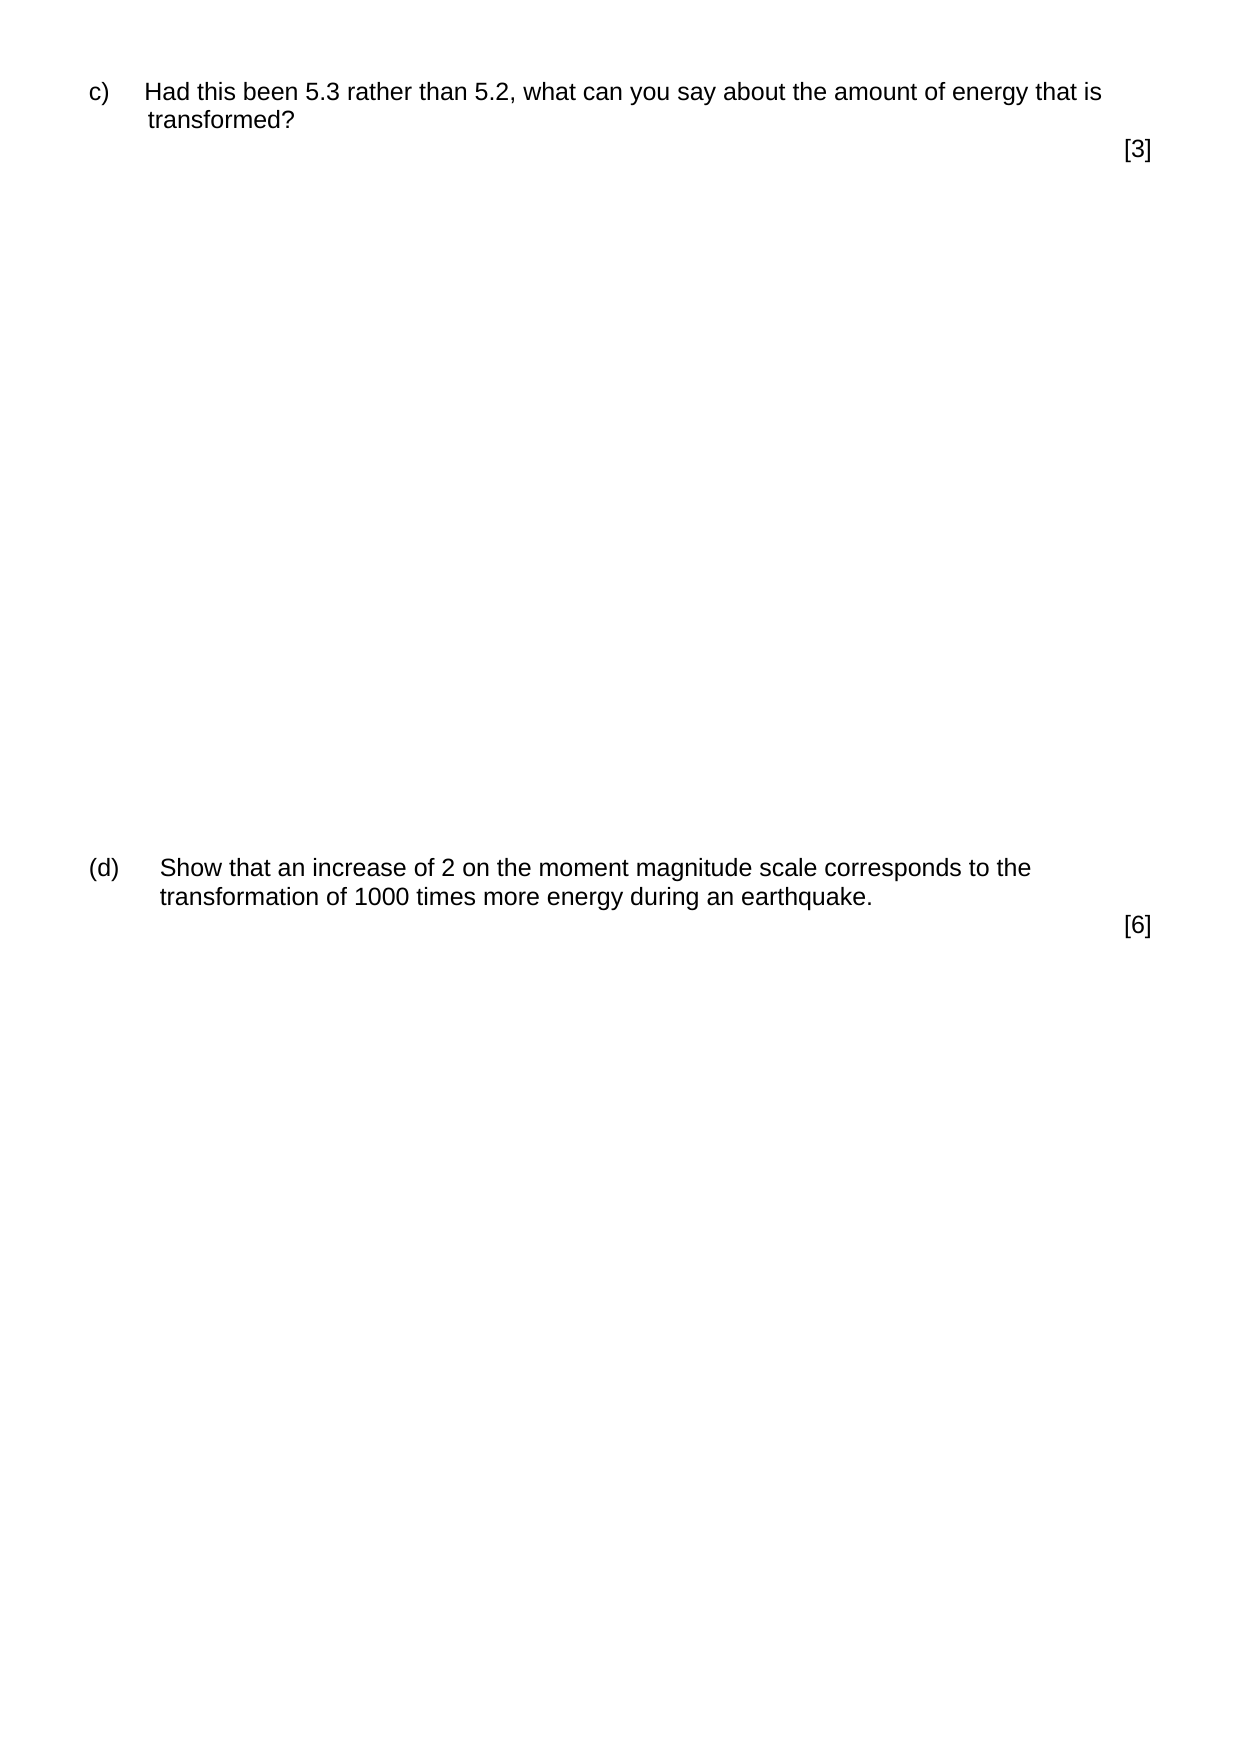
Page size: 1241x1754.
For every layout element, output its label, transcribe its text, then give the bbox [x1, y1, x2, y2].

text [6] [89, 911, 1152, 939]
text (d) Show that an increase of 2 on the moment magnitude scale corresponds to the transformation of 1000 times more energy during an earthquake. [89, 853, 1152, 911]
text [3] [89, 134, 1152, 163]
text c) Had this been 5.3 rather than 5.2, what can you say about the amount of energy that is transformed? [89, 77, 1152, 134]
